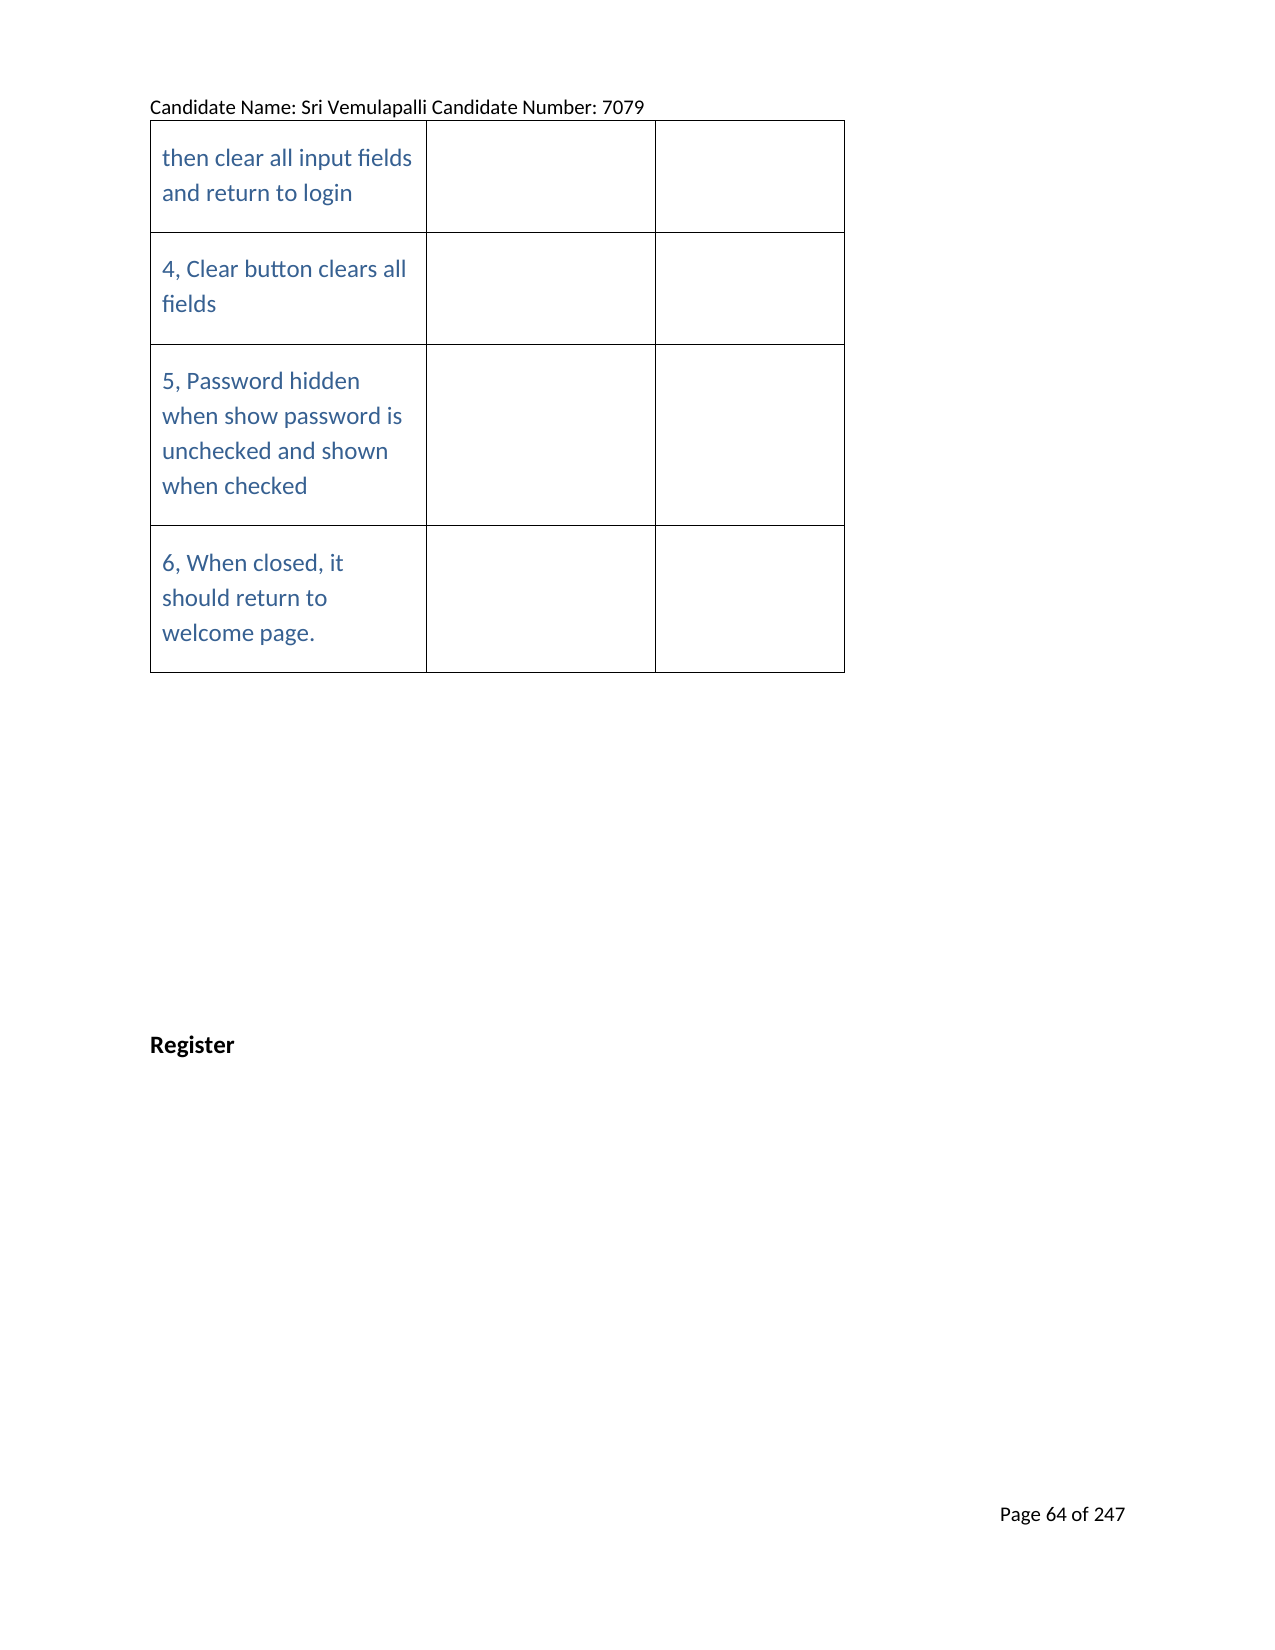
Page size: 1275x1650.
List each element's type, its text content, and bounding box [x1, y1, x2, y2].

table_cell [656, 121, 844, 232]
text Register [150, 1029, 1125, 1059]
table_cell [427, 345, 655, 525]
table_cell [427, 121, 655, 232]
table_cell 4, Clear button clears all fields [151, 233, 426, 343]
table_cell [656, 526, 844, 672]
table_cell [427, 526, 655, 672]
table_cell [656, 233, 844, 343]
table_cell [656, 345, 844, 525]
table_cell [151, 121, 426, 232]
table_cell [427, 233, 655, 343]
table_cell 5, Password hidden when show password is unchecked and shown when checked [151, 345, 426, 525]
table_cell 6, When closed, it should return to welcome page. [151, 526, 426, 672]
